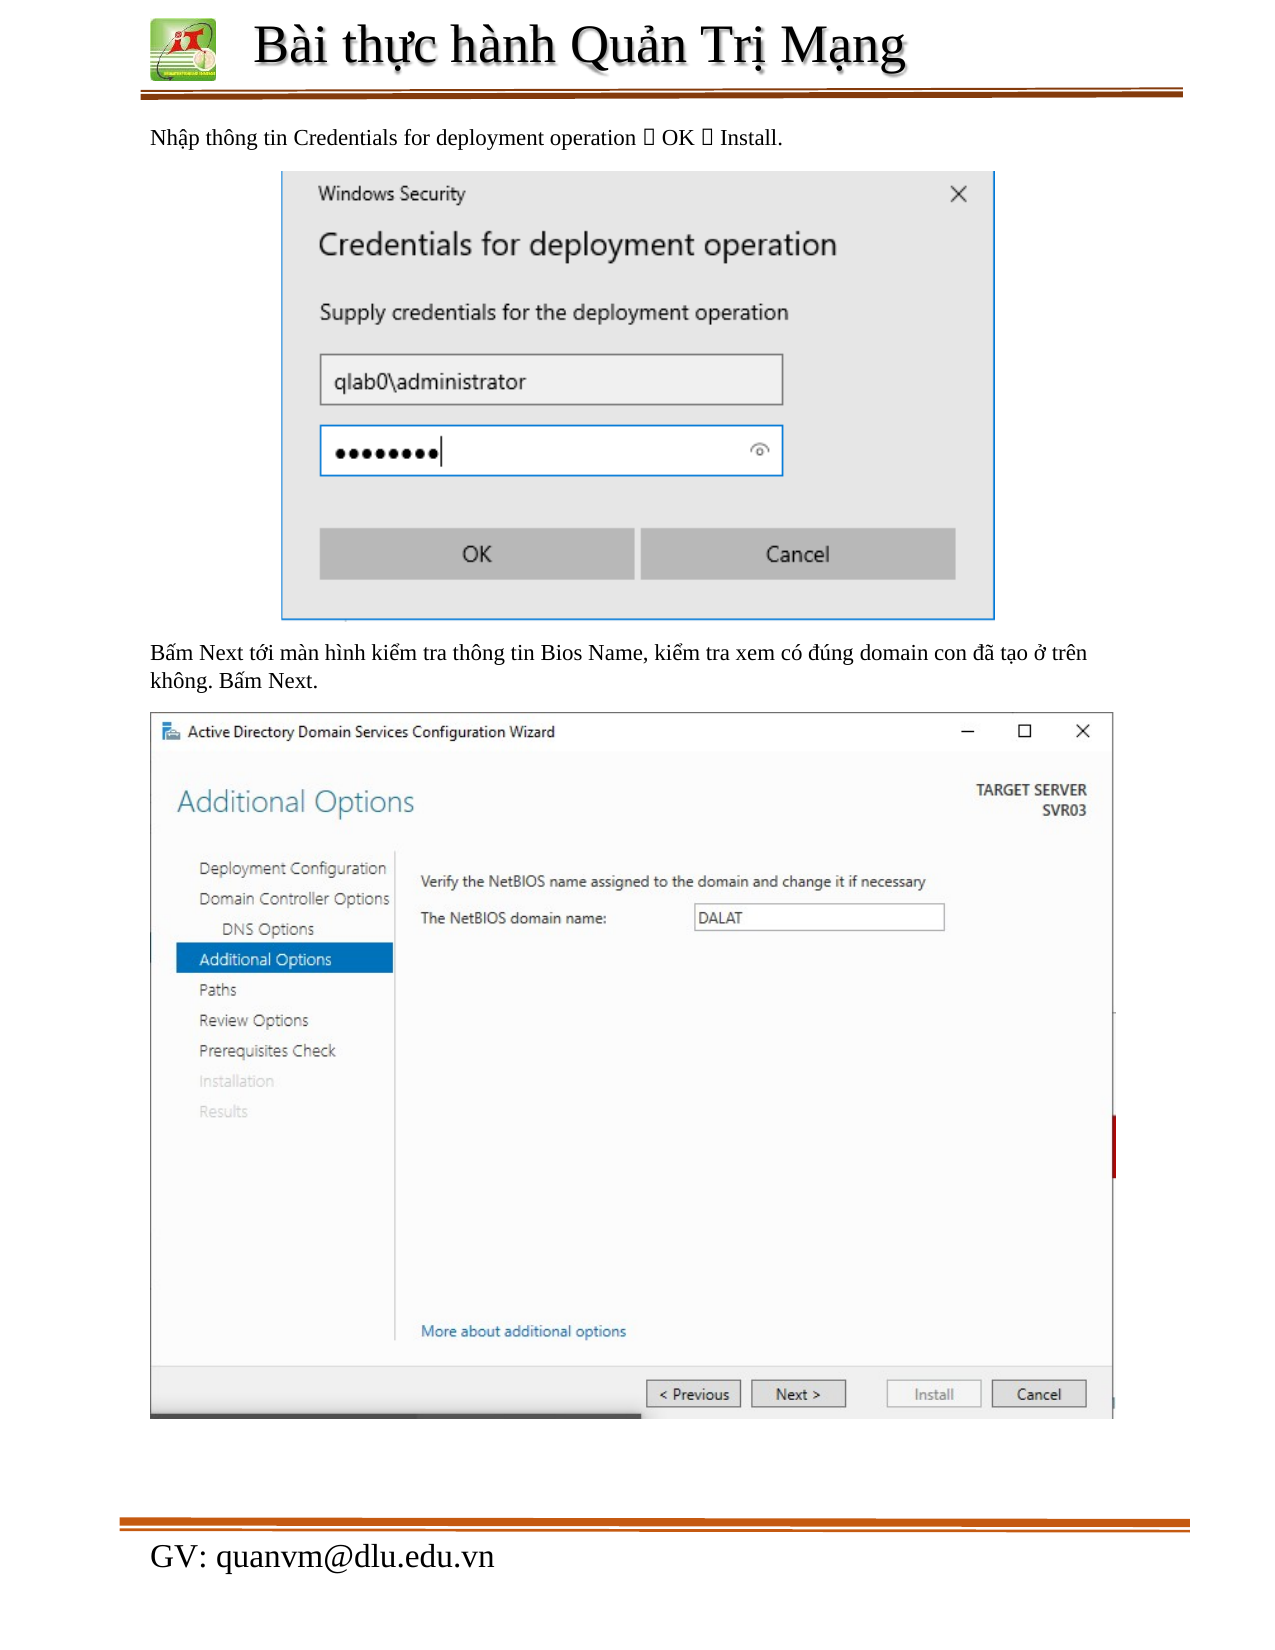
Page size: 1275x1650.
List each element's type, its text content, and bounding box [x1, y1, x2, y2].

picture [150, 18, 216, 81]
picture [253, 25, 910, 79]
picture [150, 712, 1116, 1419]
text Nhập thông tin Credentials for deployment operation  OK  Install. [150, 121, 1173, 152]
picture [281, 171, 995, 622]
